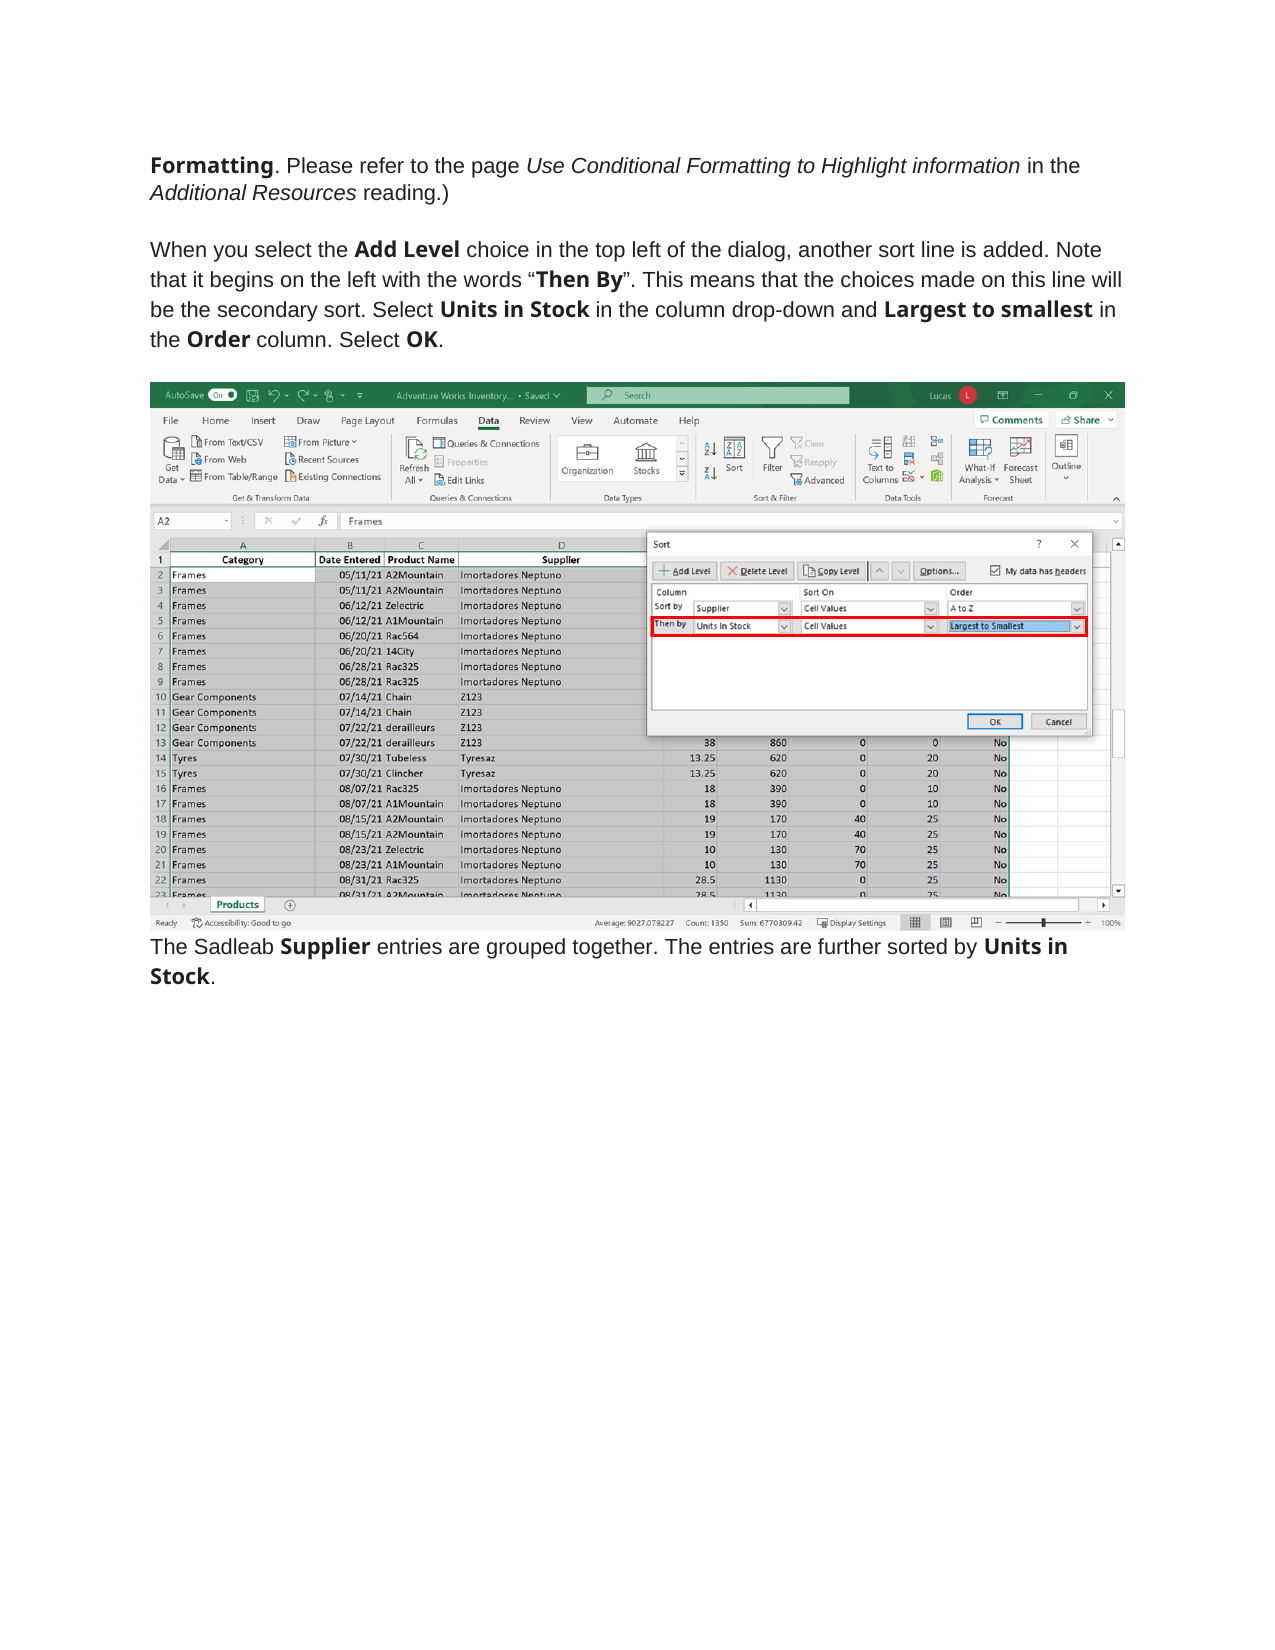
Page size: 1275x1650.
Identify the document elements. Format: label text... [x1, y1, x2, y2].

picture [150, 382, 1125, 931]
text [150, 150, 1125, 205]
text When you select the Add Level choice in the top left of the dialog, another sort line is added. Note that it begins on the left with the words “Then By”. This means that the choices made on this line will be the secondary sort. Select Units in Stock in the column drop-down and Largest to smallest in the Order column. Select OK. [150, 234, 1125, 353]
text The Sadleab Supplier entries are grouped together. The entries are further sorted by Units in Stock. [150, 931, 1125, 991]
